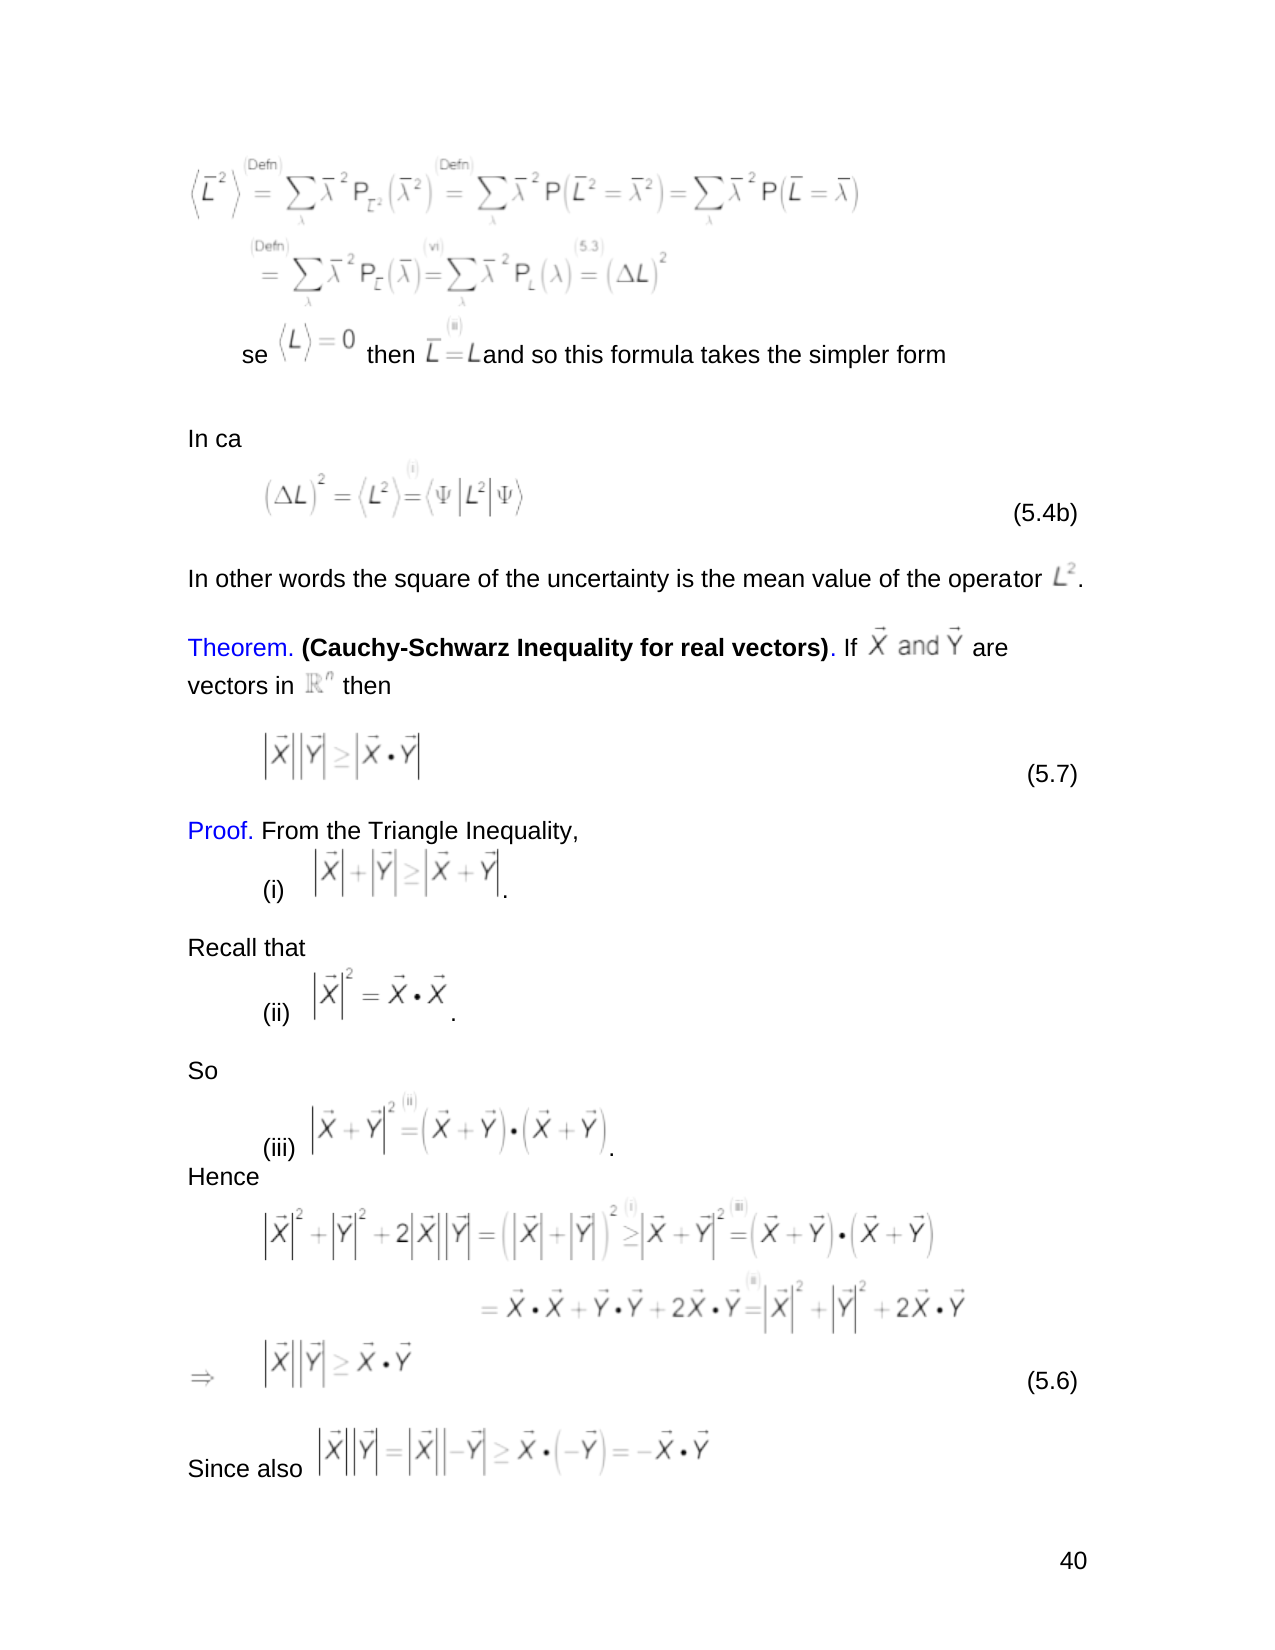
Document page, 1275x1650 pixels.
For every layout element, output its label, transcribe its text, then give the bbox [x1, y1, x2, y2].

text (5.4b) [187, 453, 1087, 527]
text (i) . [187, 845, 1087, 904]
text Proof. From the Triangle Inequality, [187, 816, 1087, 845]
text In case then and so this formula takes the simpler form [187, 310, 1087, 453]
text (5.7) [187, 728, 1087, 787]
text In other words the square of the uncertainty is the mean value of the operator . [187, 555, 1087, 593]
text So [187, 1056, 1087, 1085]
text Hence [187, 1162, 1087, 1191]
text Since also [187, 1423, 1087, 1483]
text (iii) . [187, 1085, 1087, 1162]
text Theorem. (Cauchy-Schwarz Inequality for real vectors). If are vectors in then [187, 622, 1087, 699]
text Recall that [187, 933, 1087, 962]
text (ii) . [187, 962, 1087, 1027]
text (5.6) [187, 1336, 1087, 1395]
